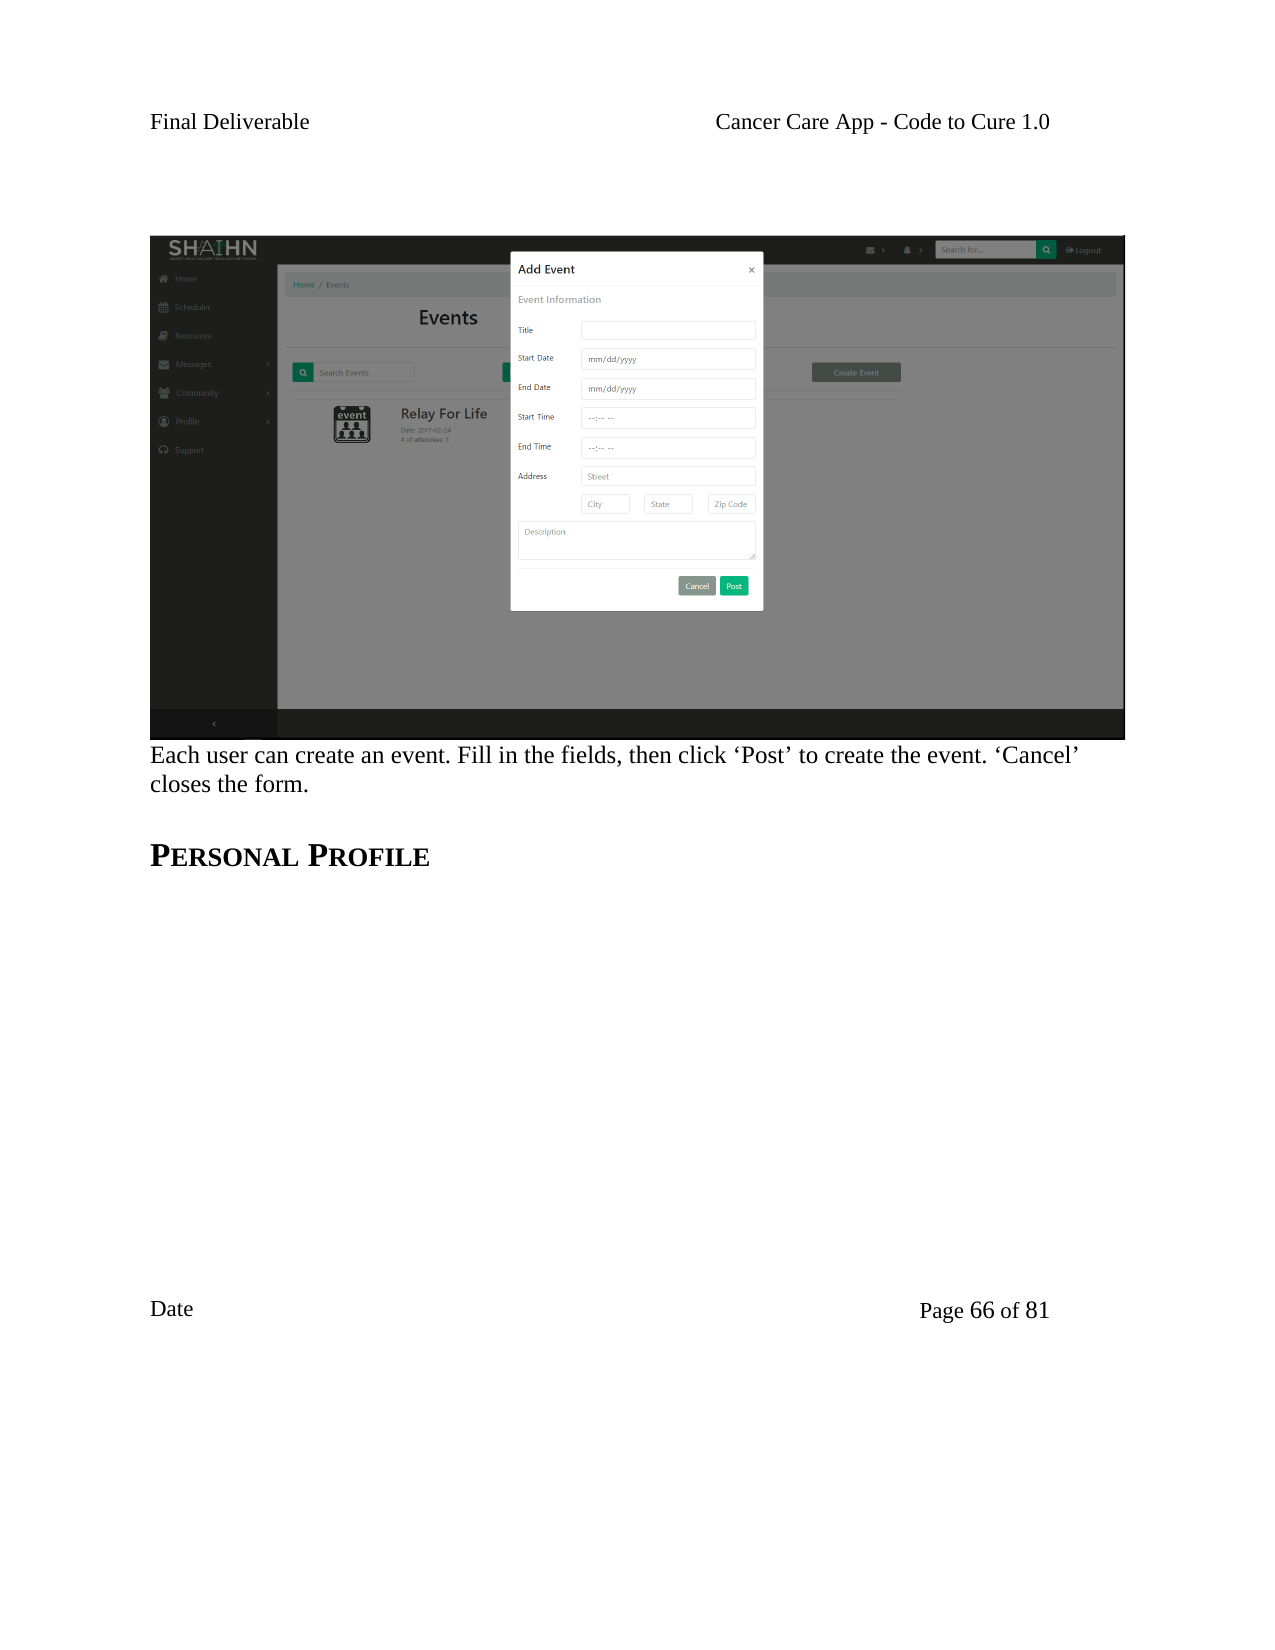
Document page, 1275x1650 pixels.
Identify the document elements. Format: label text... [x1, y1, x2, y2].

text Each user can create an event. Fill in the fields, then click ‘Post’ to create the event. ‘Cancel’ closes the form. [150, 740, 1125, 797]
picture [150, 235, 1125, 740]
text Personal Profile [150, 836, 1125, 874]
